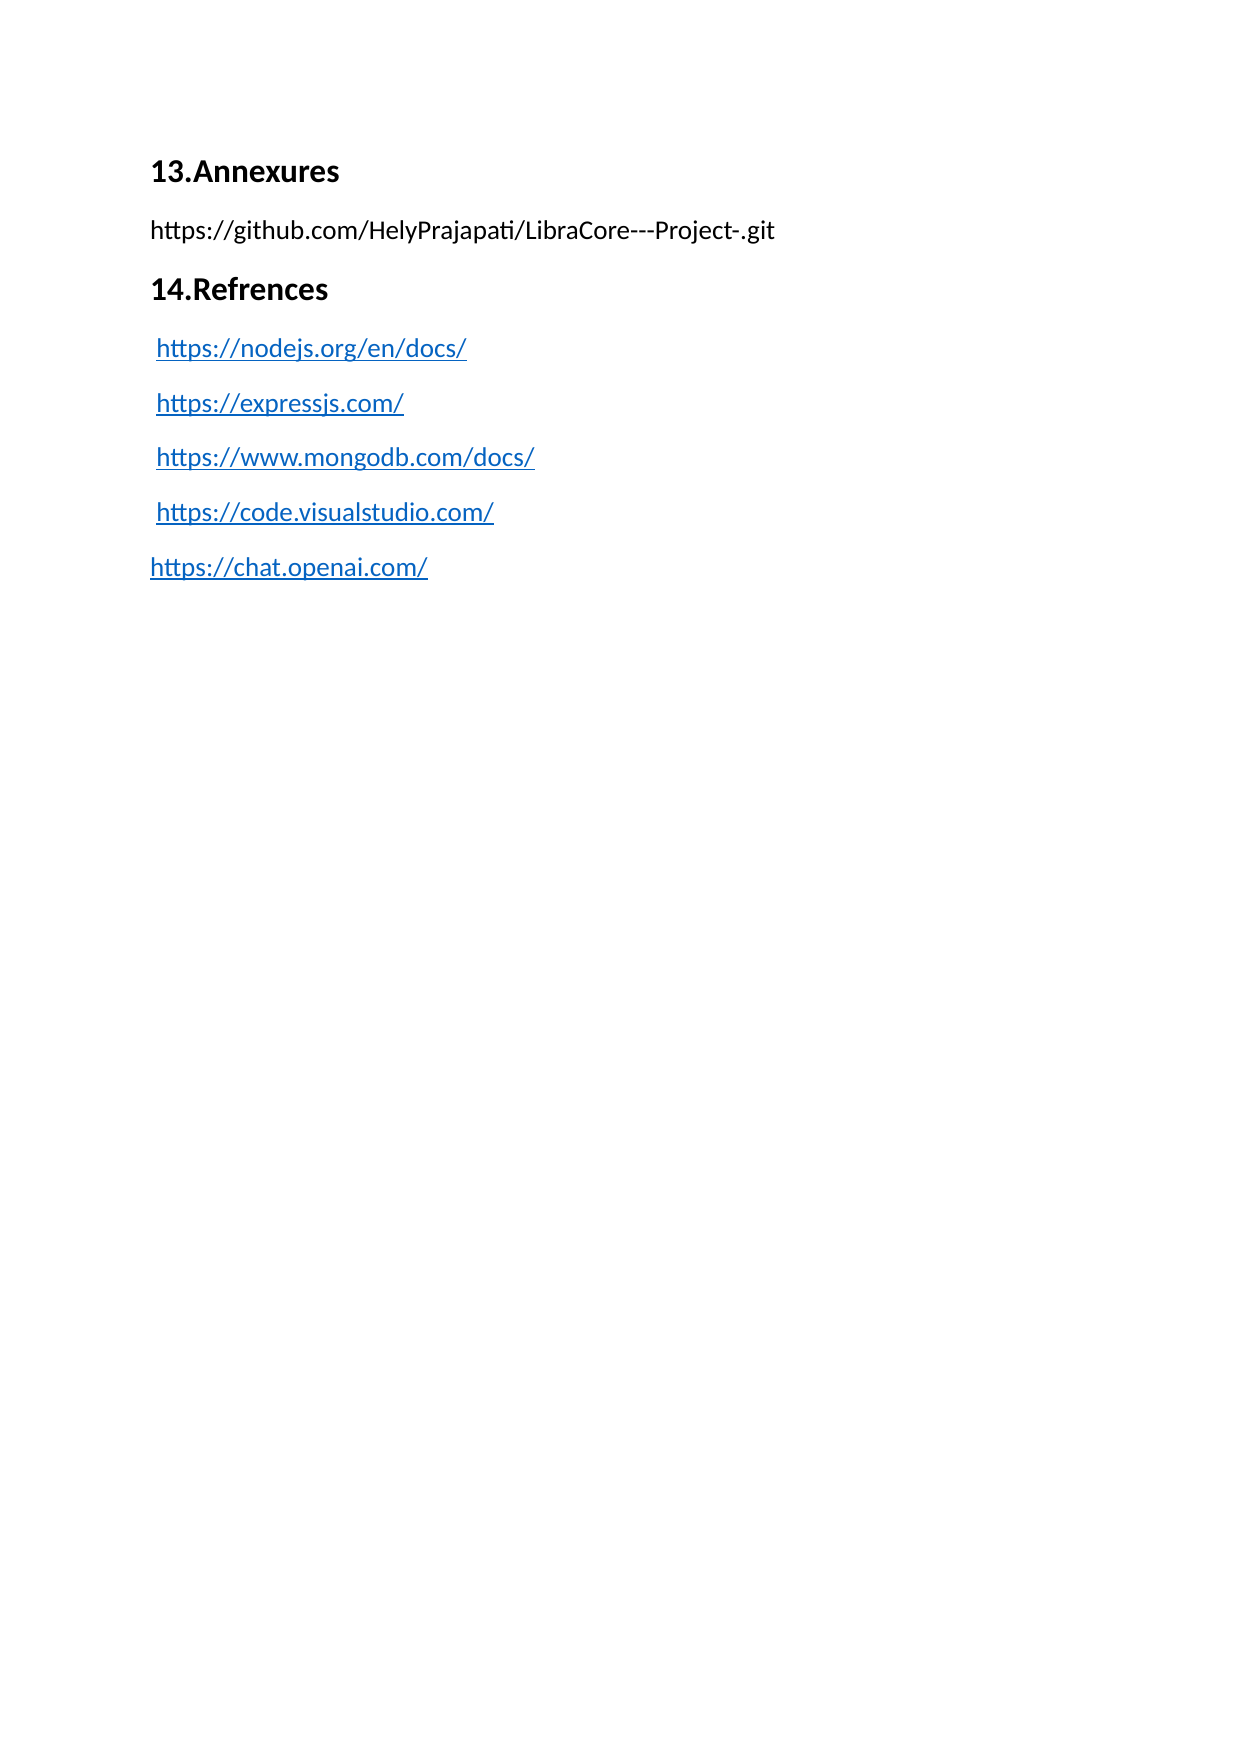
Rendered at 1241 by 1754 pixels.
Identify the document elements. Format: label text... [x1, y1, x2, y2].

text https://expressjs.com/ [150, 386, 1090, 419]
text https://code.visualstudio.com/ [150, 495, 1090, 528]
text https://nodejs.org/en/docs/ [150, 331, 1090, 364]
text https://chat.openai.com/ [150, 550, 1090, 583]
text https://github.com/HelyPrajapati/LibraCore---Project-.git [150, 213, 1090, 246]
text https://www.mongodb.com/docs/ [150, 441, 1090, 474]
text 14.Refrences [150, 268, 1090, 309]
text 13.Annexures [150, 150, 1090, 191]
